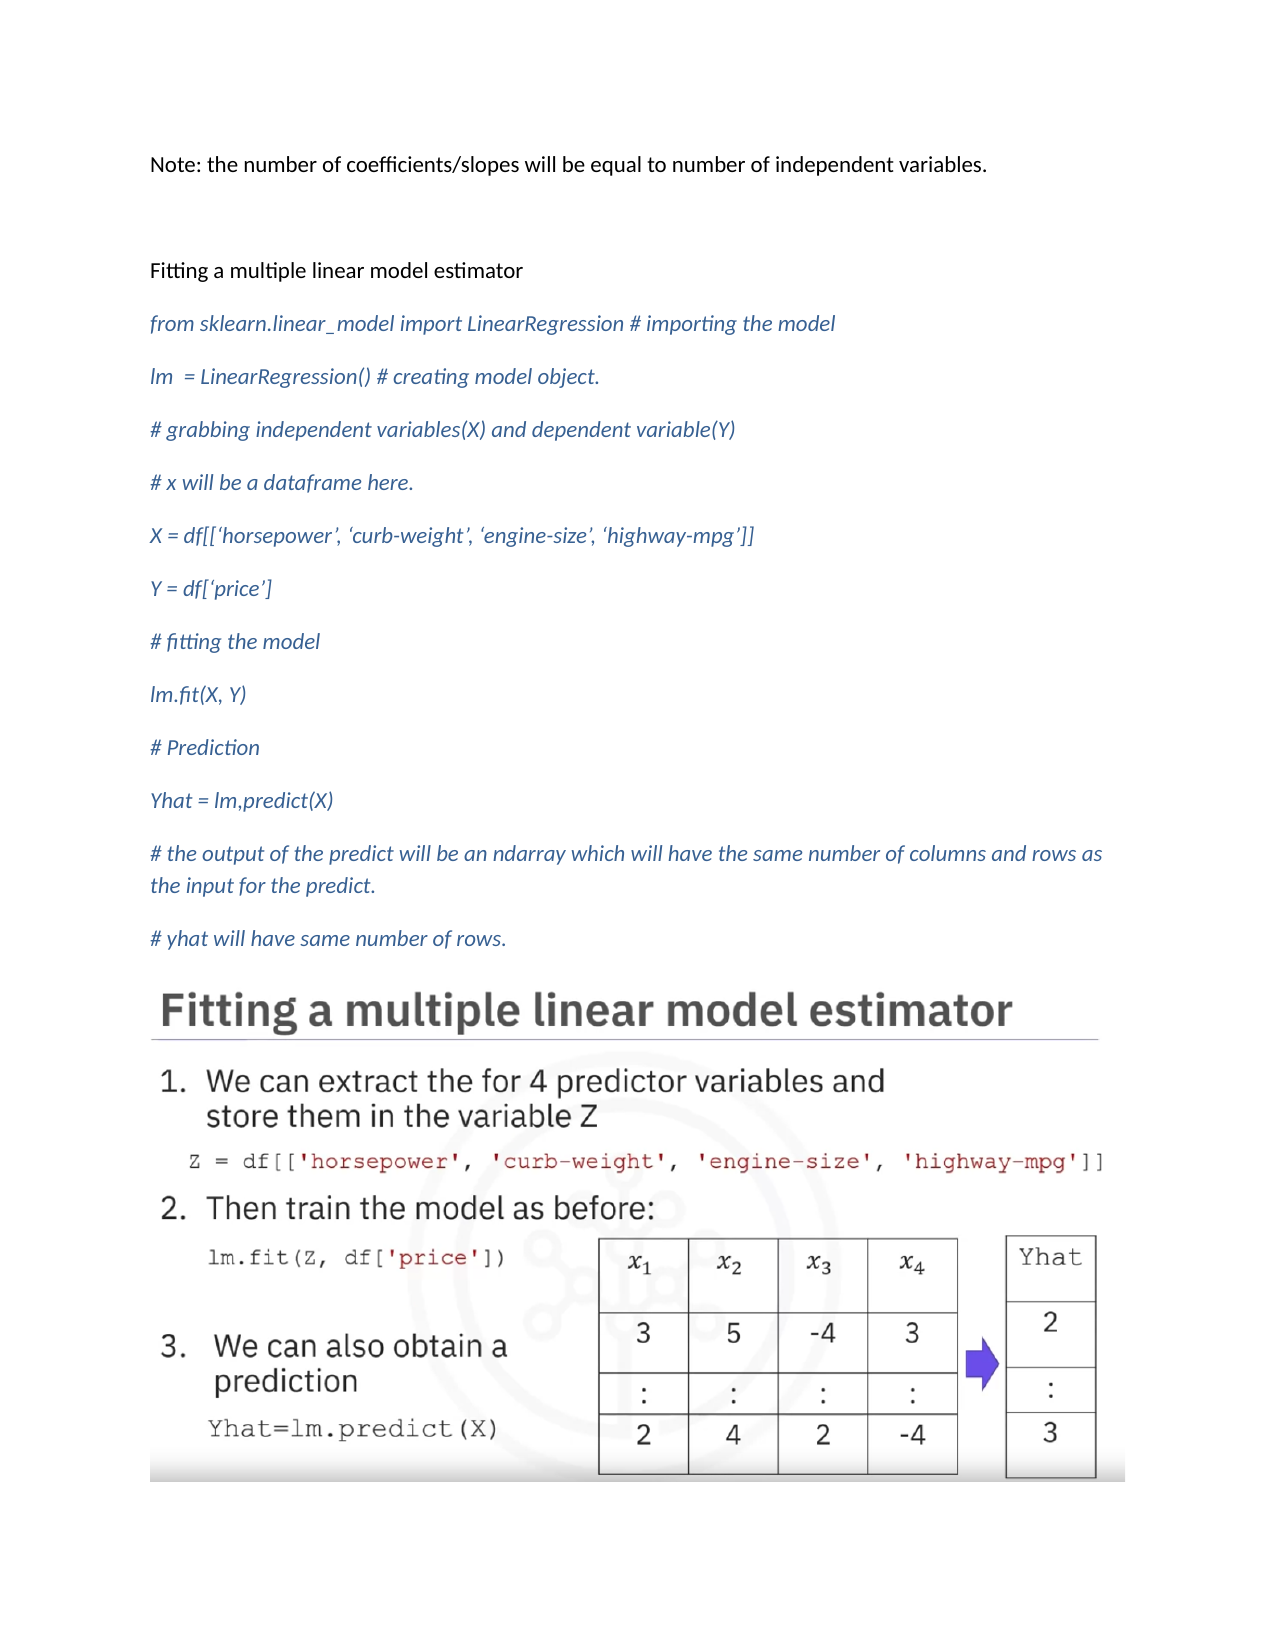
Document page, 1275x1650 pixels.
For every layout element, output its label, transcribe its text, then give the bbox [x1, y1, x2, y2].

text X = df[[‘horsepower’, ‘curb-weight’, ‘engine-size’, ‘highway-mpg’]] [150, 521, 1125, 549]
text # x will be a dataframe here. [150, 468, 1125, 496]
text # grabbing independent variables(X) and dependent variable(Y) [150, 415, 1125, 443]
picture [150, 977, 1125, 1482]
text # the output of the predict will be an ndarray which will have the same number of columns and rows as the input for the predict. [150, 839, 1125, 899]
text Note: the number of coefficients/slopes will be equal to number of independent variables. [150, 150, 1125, 178]
text # yhat will have same number of rows. [150, 924, 1125, 952]
text lm = LinearRegression() # creating model object. [150, 362, 1125, 390]
text from sklearn.linear_model import LinearRegression # importing the model [150, 309, 1125, 337]
text # Prediction [150, 733, 1125, 761]
text # fitting the model [150, 627, 1125, 655]
text Fitting a multiple linear model estimator [150, 256, 1125, 284]
text lm.fit(X, Y) [150, 680, 1125, 708]
text Y = df[‘price’] [150, 574, 1125, 602]
text Yhat = lm,predict(X) [150, 786, 1125, 814]
